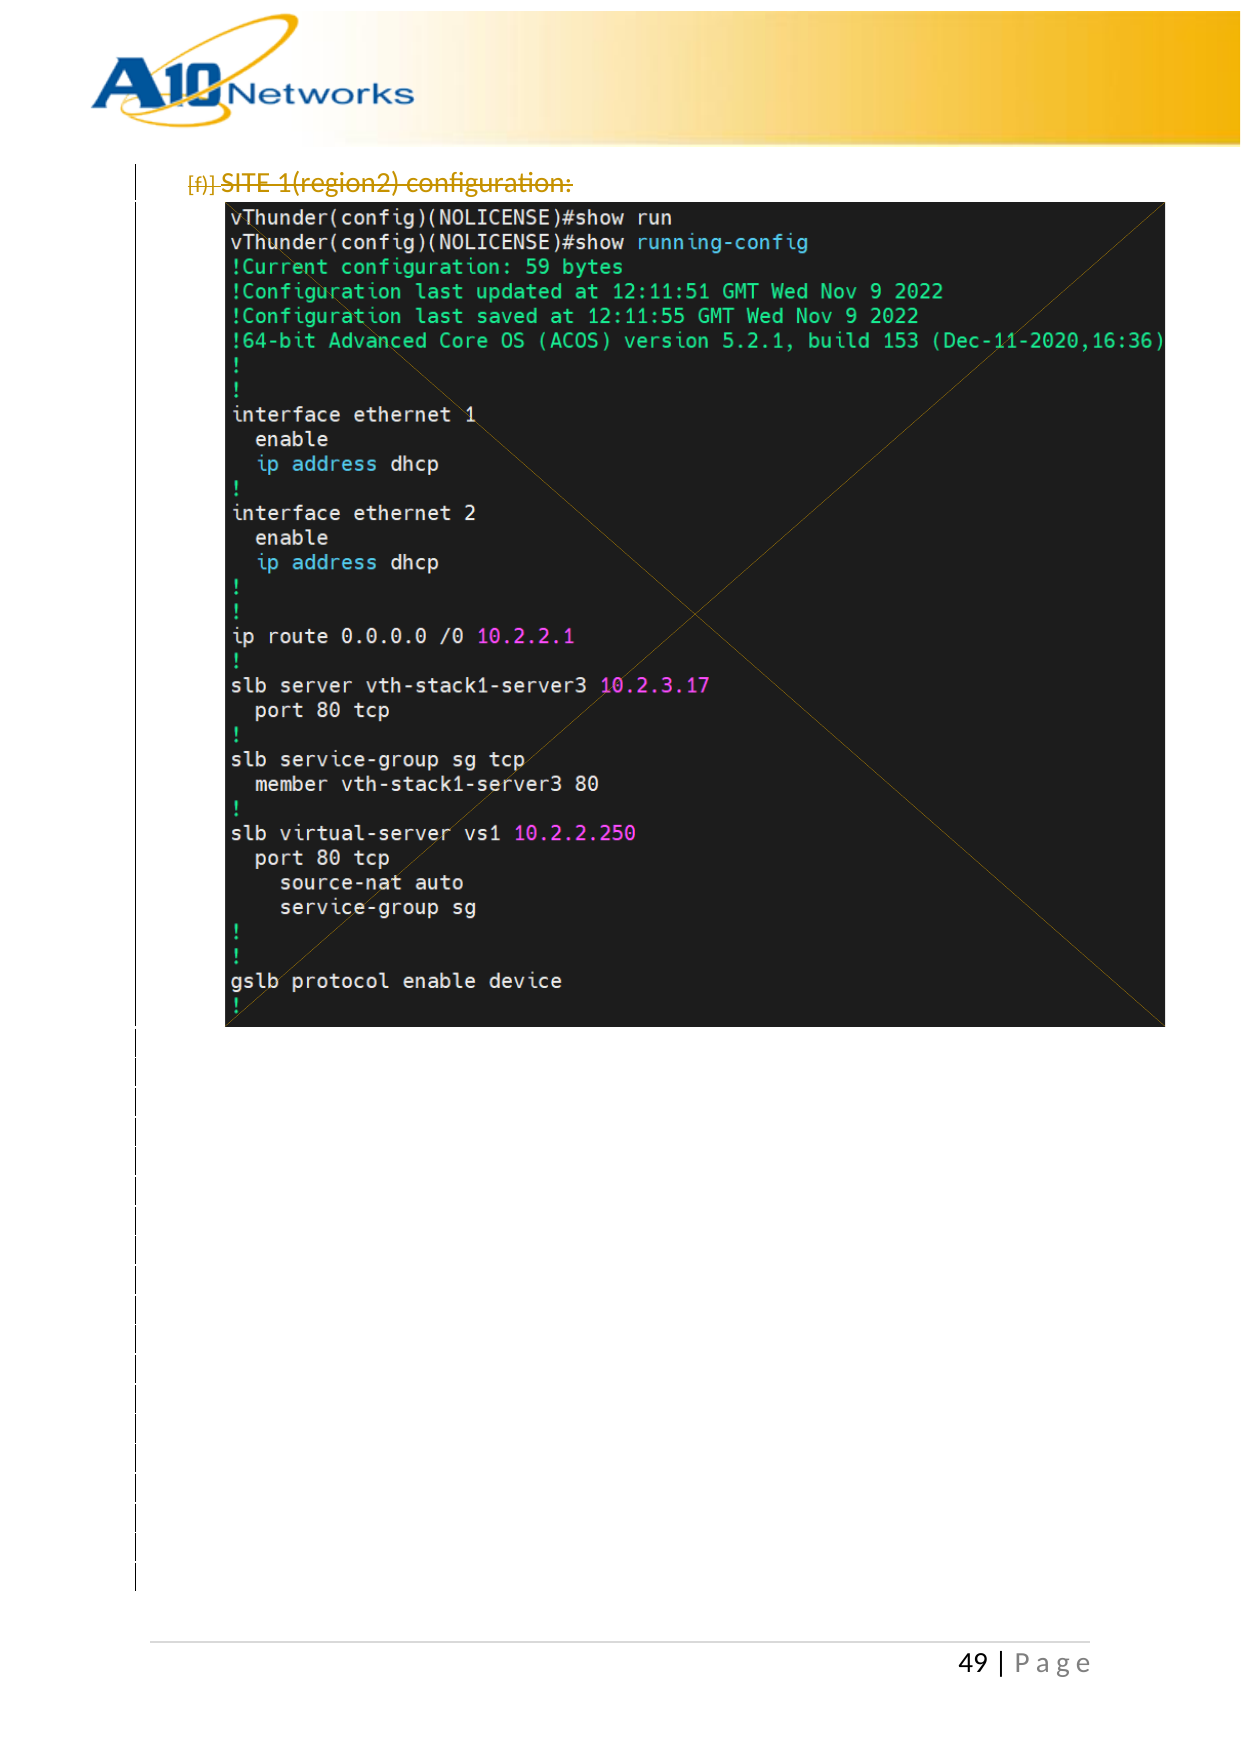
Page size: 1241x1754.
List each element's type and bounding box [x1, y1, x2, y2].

picture [0, 11, 1241, 147]
picture [227, 202, 1163, 613]
picture [226, 616, 1164, 1027]
picture [697, 203, 1166, 1026]
picture [225, 203, 693, 1025]
